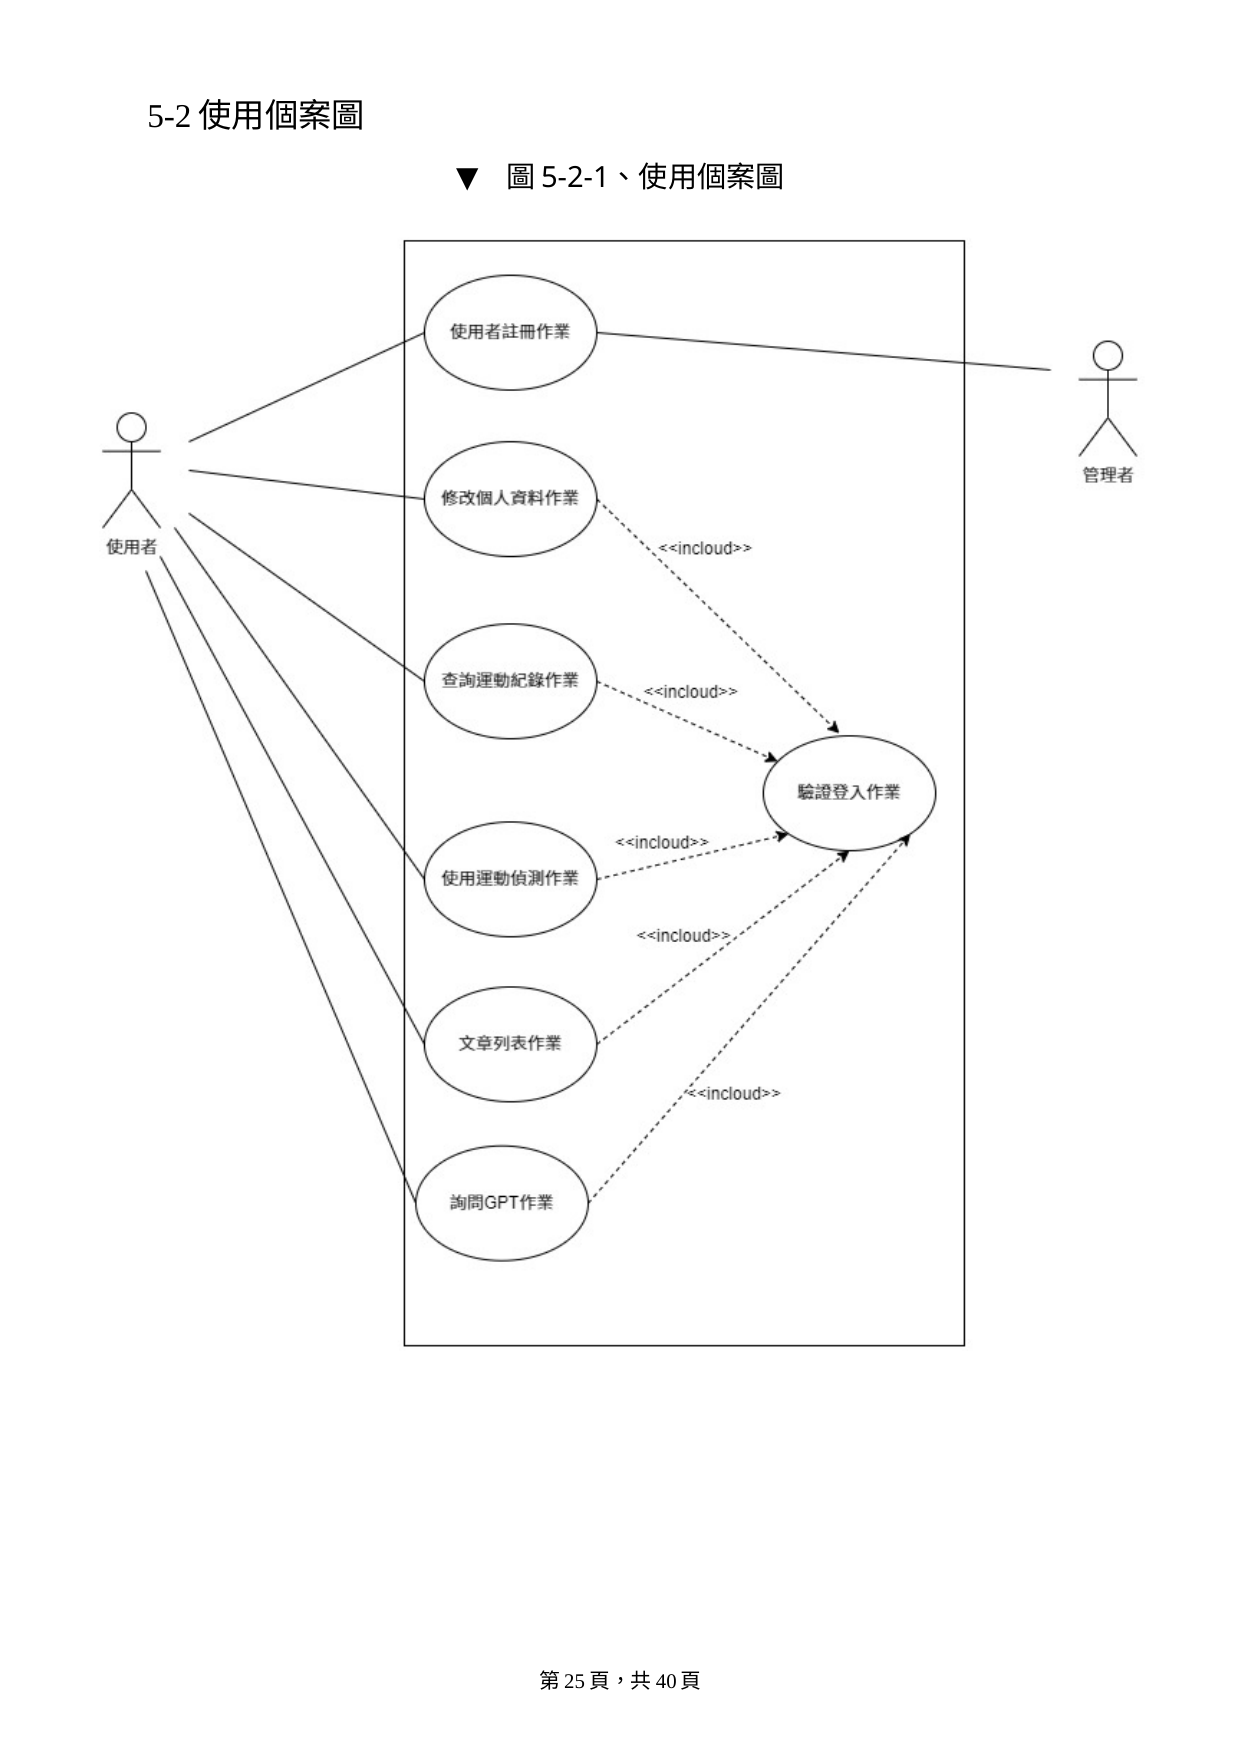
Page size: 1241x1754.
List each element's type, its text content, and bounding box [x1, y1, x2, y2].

text 5-2使用個案圖 [147, 89, 1152, 137]
picture [88, 226, 1152, 1361]
list 圖5-2-1、使用個案圖 [89, 137, 1152, 212]
